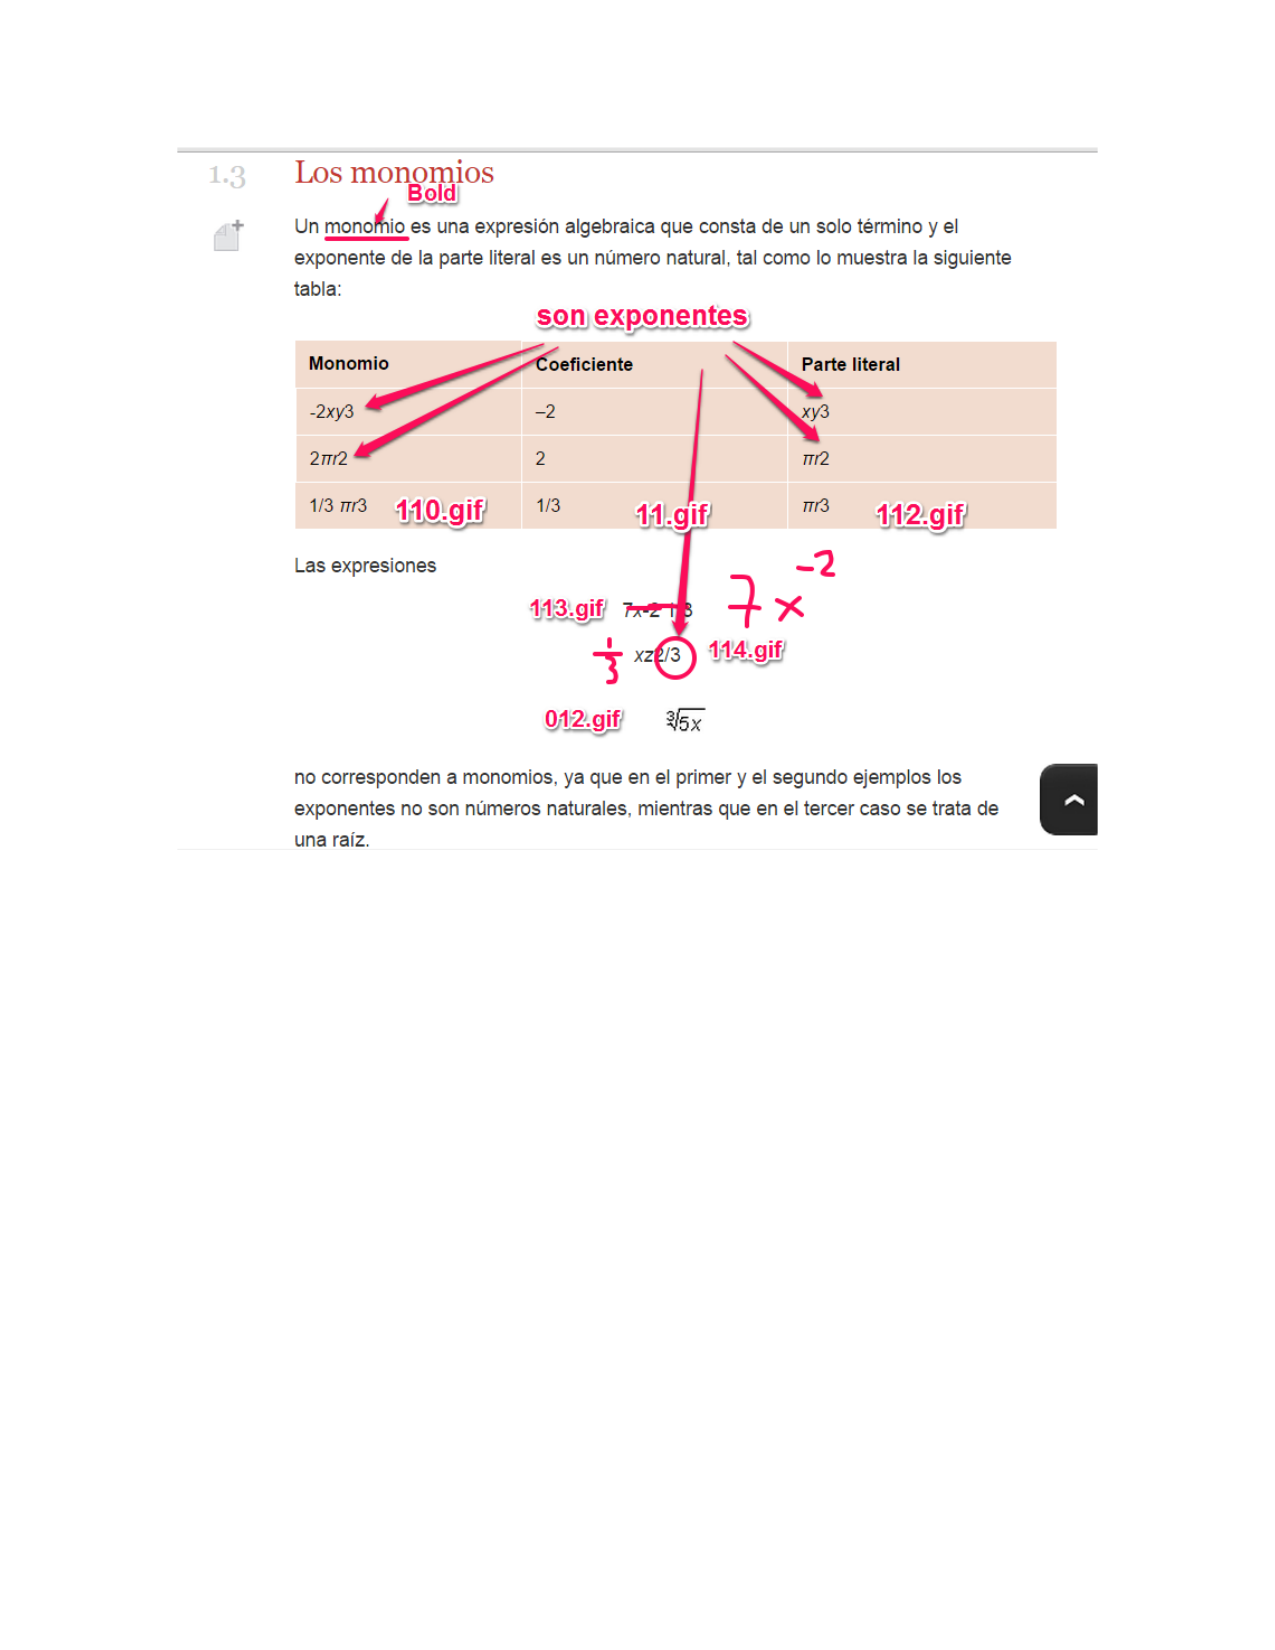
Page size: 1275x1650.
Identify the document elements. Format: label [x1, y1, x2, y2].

picture [177, 147, 1098, 850]
